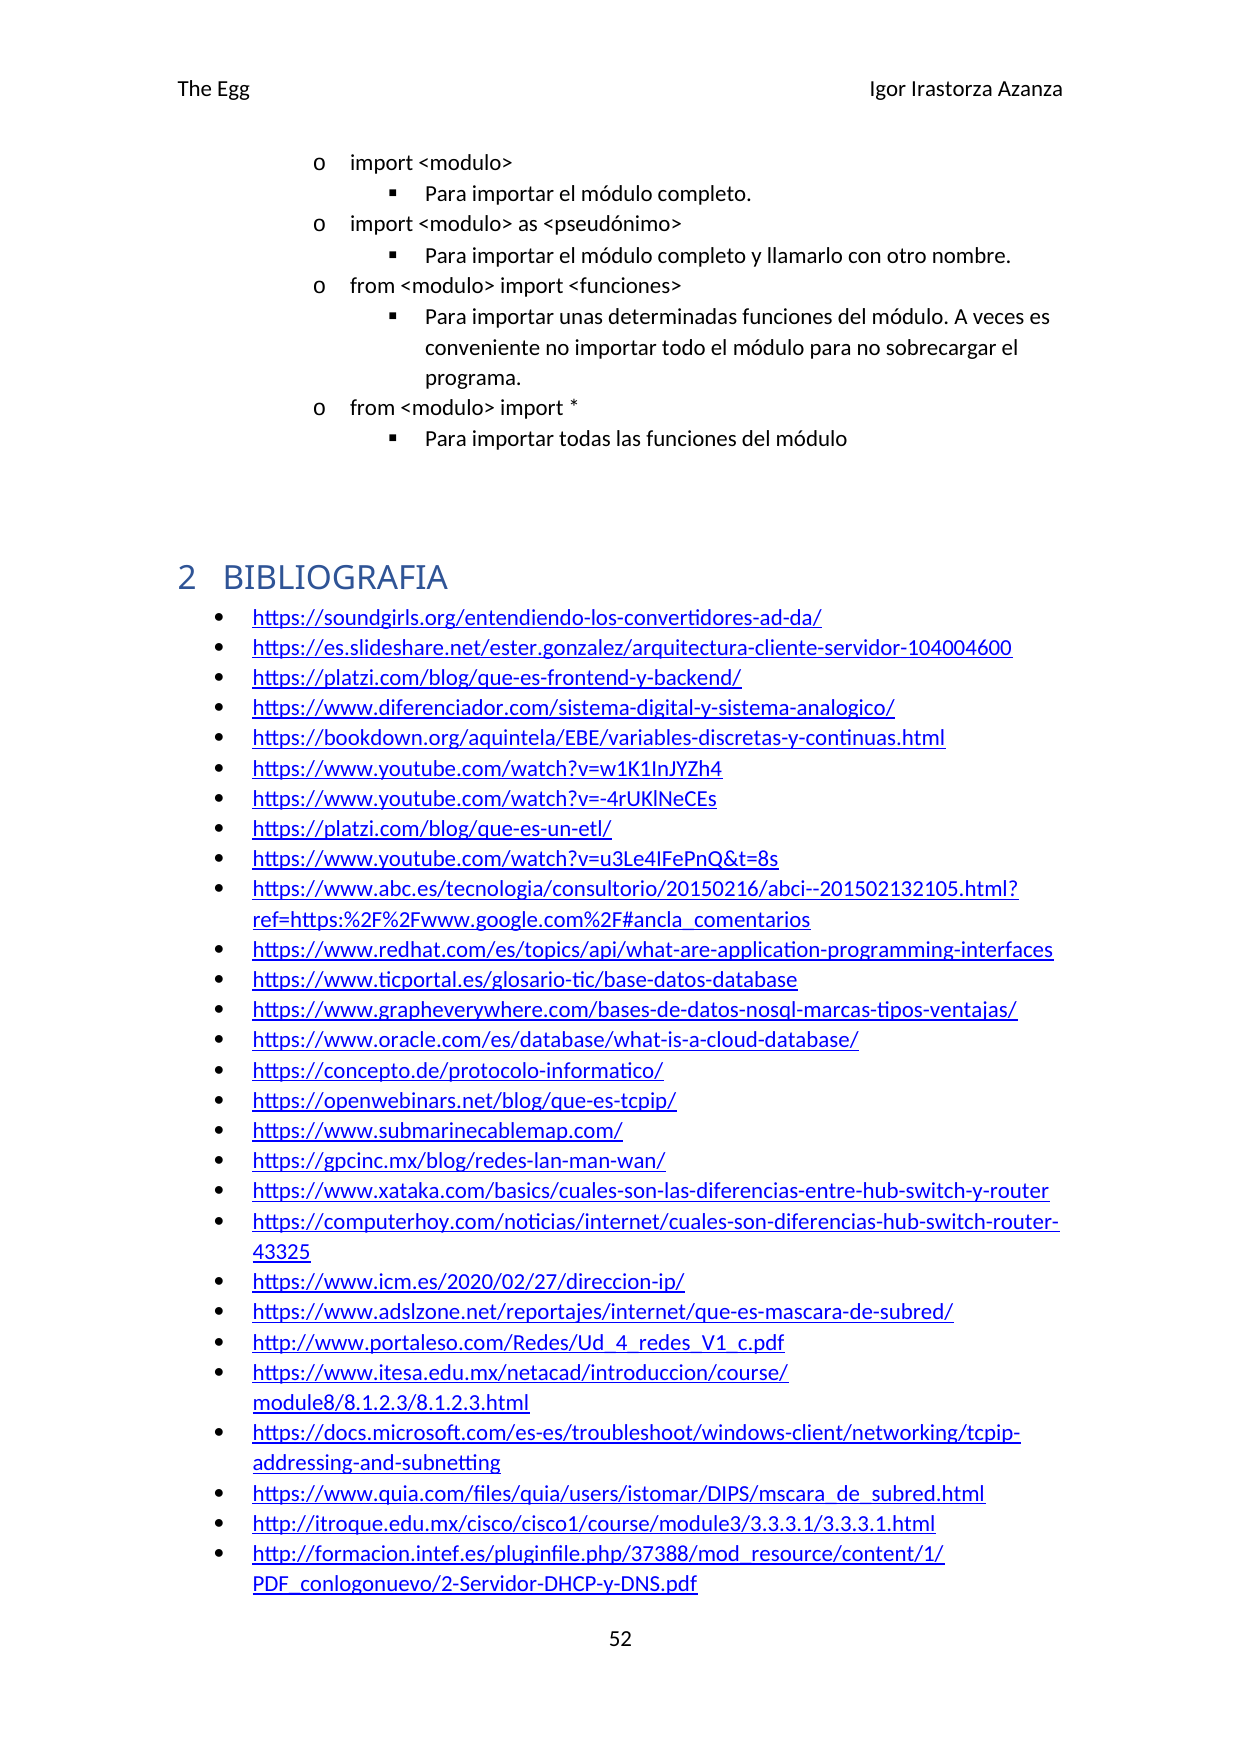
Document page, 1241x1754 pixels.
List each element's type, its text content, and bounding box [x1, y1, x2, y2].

list import <modulo> as <pseudónimo> [312, 209, 1063, 238]
list Para importar el módulo completo y llamarlo con otro nombre. [387, 241, 1063, 269]
list https://www.youtube.com/watch?v=-4rUKlNeCEs [215, 784, 1063, 812]
list http://www.portaleso.com/Redes/Ud_4_redes_V1_c.pdf [215, 1328, 1063, 1356]
list https://www.icm.es/2020/02/27/direccion-ip/ [215, 1267, 1063, 1295]
list https://www.quia.com/files/quia/users/istomar/DIPS/mscara_de_subred.html [215, 1479, 1063, 1507]
list https://www.xataka.com/basics/cuales-son-las-diferencias-entre-hub-switch-y-router [215, 1177, 1063, 1204]
list https://concepto.de/protocolo-informatico/ [215, 1056, 1063, 1084]
list http://formacion.intef.es/pluginfile.php/37388/mod_resource/content/1/PDF_conlogonuevo/2-Servidor-DHCP-y-DNS.pdf [215, 1539, 1063, 1597]
list Para importar el módulo completo. [387, 179, 1063, 207]
list https://www.youtube.com/watch?v=w1K1InJYZh4 [215, 754, 1063, 782]
list https://openwebinars.net/blog/que-es-tcpip/ [215, 1086, 1063, 1114]
list https://soundgirls.org/entendiendo-los-convertidores-ad-da/ [215, 603, 1063, 631]
list https://es.slideshare.net/ester.gonzalez/arquitectura-cliente-servidor-104004600 [215, 633, 1063, 661]
list https://www.oracle.com/es/database/what-is-a-cloud-database/ [215, 1026, 1063, 1053]
list https://platzi.com/blog/que-es-un-etl/ [215, 814, 1063, 842]
list Para importar todas las funciones del módulo [387, 424, 1063, 452]
list https://computerhoy.com/noticias/internet/cuales-son-diferencias-hub-switch-router-43325 [215, 1207, 1063, 1265]
list https://gpcinc.mx/blog/redes-lan-man-wan/ [215, 1146, 1063, 1174]
list https://www.itesa.edu.mx/netacad/introduccion/course/module8/8.1.2.3/8.1.2.3.html [215, 1358, 1063, 1416]
list https://www.diferenciador.com/sistema-digital-y-sistema-analogico/ [215, 693, 1063, 721]
list Para importar unas determinadas funciones del módulo. A veces es conveniente no importar todo el módulo para no sobrecargar el programa. [387, 302, 1063, 391]
list from <modulo> import <funciones> [312, 271, 1063, 300]
list import <modulo> [312, 148, 1063, 177]
list https://platzi.com/blog/que-es-frontend-y-backend/ [215, 663, 1063, 691]
list https://bookdown.org/aquintela/EBE/variables-discretas-y-continuas.html [215, 723, 1063, 751]
list https://www.ticportal.es/glosario-tic/base-datos-database [215, 965, 1063, 993]
list https://docs.microsoft.com/es-es/troubleshoot/windows-client/networking/tcpip-addressing-and-subnetting [215, 1418, 1063, 1476]
subtitle BIBLIOGRAFIA [177, 554, 1063, 599]
list from <modulo> import * [312, 393, 1063, 422]
list https://www.adslzone.net/reportajes/internet/que-es-mascara-de-subred/ [215, 1297, 1063, 1325]
list https://www.youtube.com/watch?v=u3Le4IFePnQ&t=8s [215, 844, 1063, 872]
list https://www.submarinecablemap.com/ [215, 1116, 1063, 1144]
list https://www.grapheverywhere.com/bases-de-datos-nosql-marcas-tipos-ventajas/ [215, 995, 1063, 1023]
list http://itroque.edu.mx/cisco/cisco1/course/module3/3.3.3.1/3.3.3.1.html [215, 1509, 1063, 1537]
list https://www.redhat.com/es/topics/api/what-are-application-programming-interfaces [215, 935, 1063, 963]
list https://www.abc.es/tecnologia/consultorio/20150216/abci--201502132105.html?ref=https:%2F%2Fwww.google.com%2F#ancla_comentarios [215, 874, 1063, 933]
